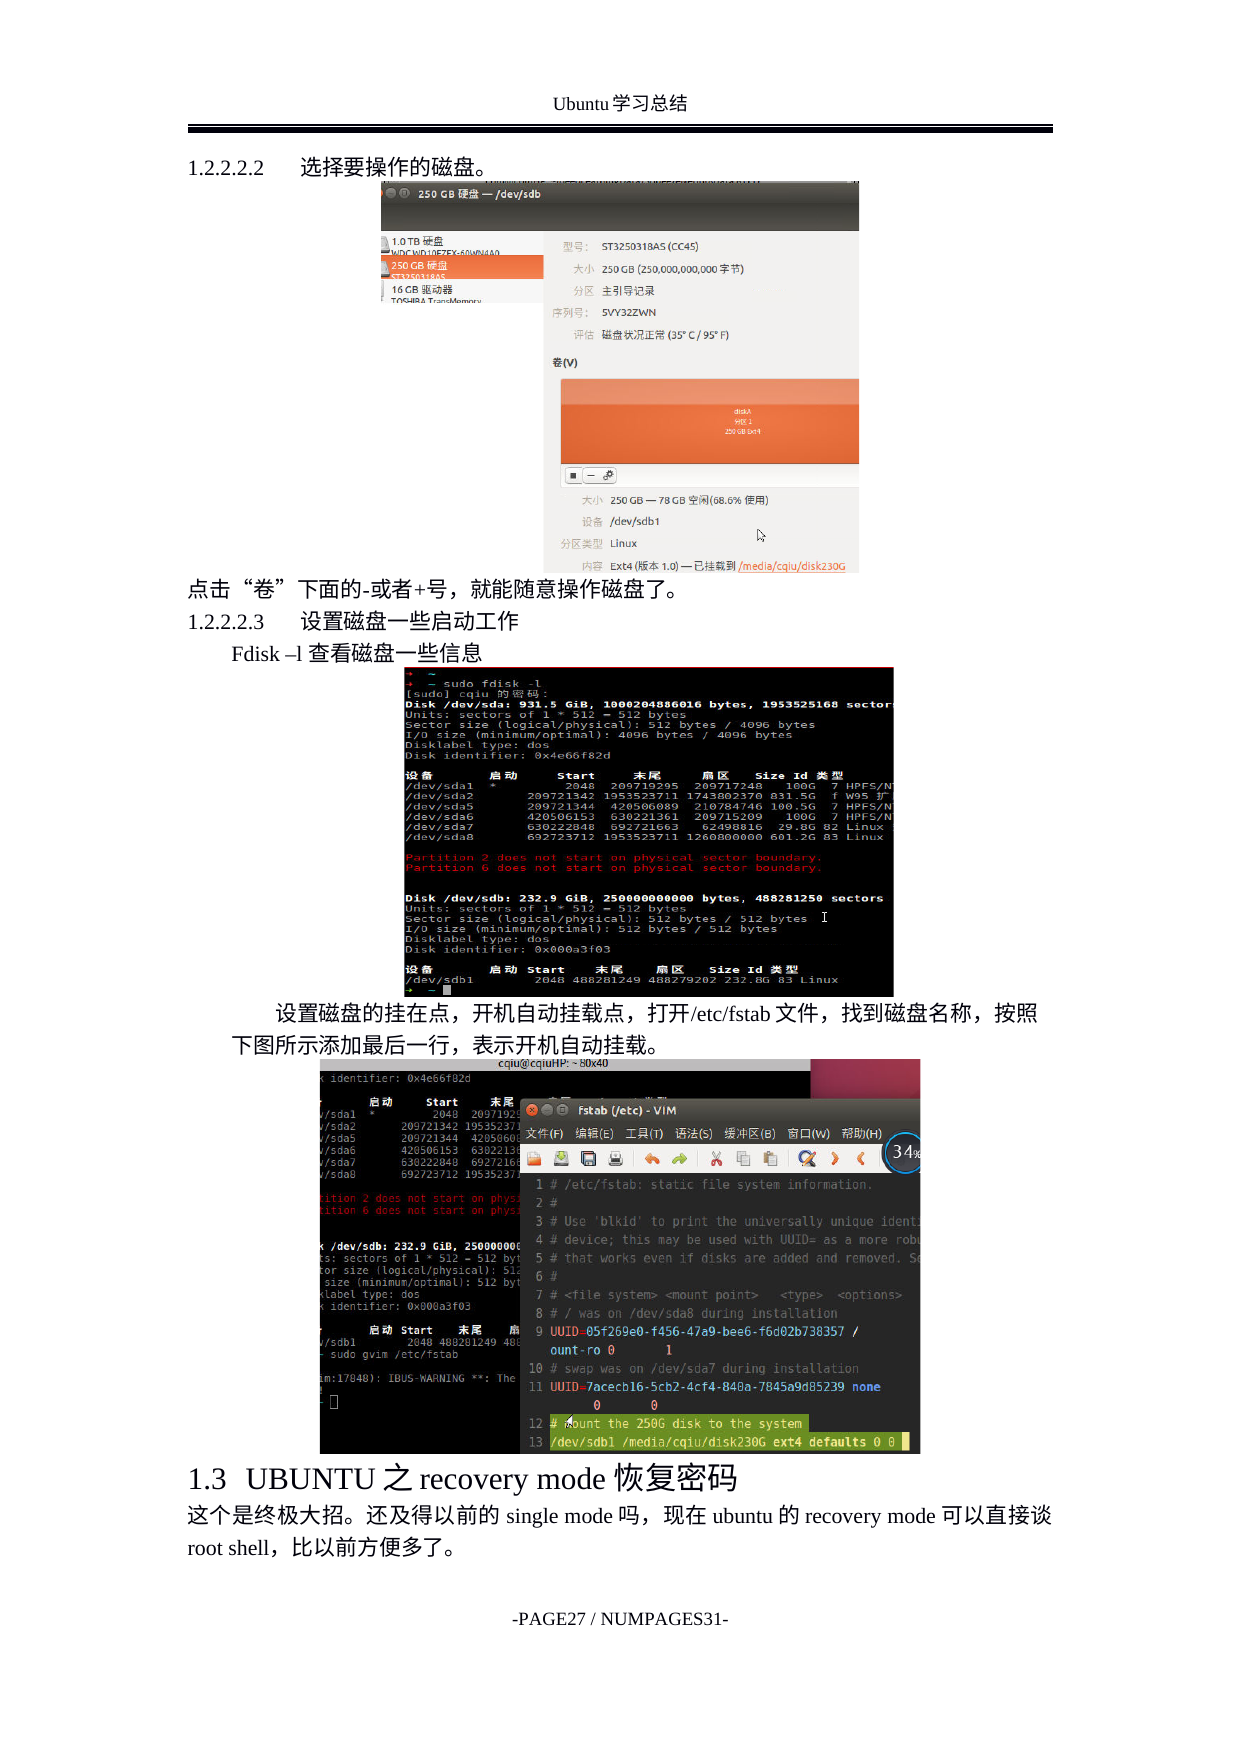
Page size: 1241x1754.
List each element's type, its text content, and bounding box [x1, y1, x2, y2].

subtitle UBUNTU之recovery mode 恢复密码 [187, 1453, 1053, 1498]
text Fdisk –l 查看磁盘一些信息 [231, 636, 1053, 667]
text 设置磁盘的挂在点，开机自动挂载点，打开/etc/fstab文件，找到磁盘名称，按照下图所示添加最后一行，表示开机自动挂载。 [231, 996, 1053, 1059]
subtitle 选择要操作的磁盘。 [187, 150, 1053, 182]
picture [319, 1059, 921, 1454]
picture [404, 667, 894, 997]
text 这个是终极大招。还及得以前的single mode吗，现在ubuntu的recovery mode可以直接谈root shell，比以前方便多了。 [187, 1498, 1053, 1562]
subtitle 设置磁盘一些启动工作 [187, 604, 1053, 636]
picture [381, 181, 860, 573]
text 点击“卷”下面的-或者+号，就能随意操作磁盘了。 [187, 572, 1053, 604]
